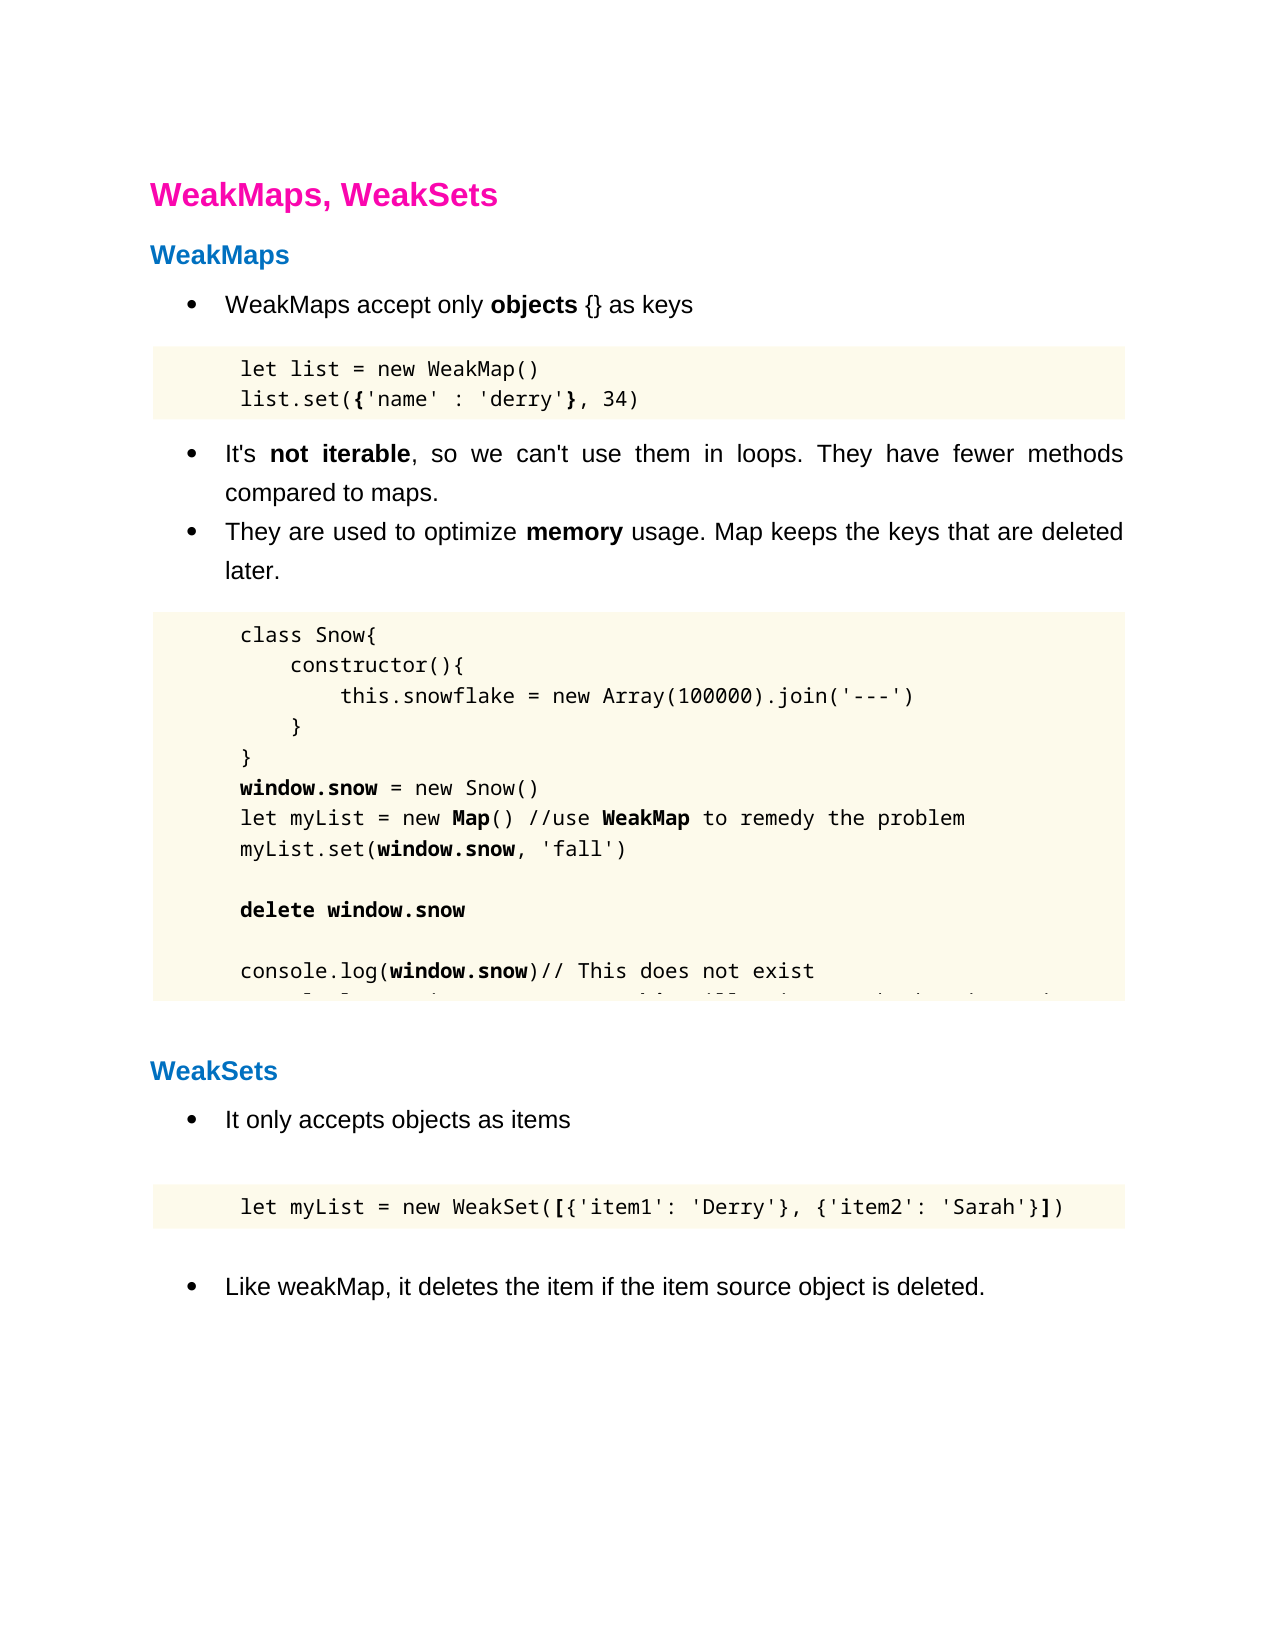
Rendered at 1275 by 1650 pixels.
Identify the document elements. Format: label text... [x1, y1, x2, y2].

list Like weakMap, it deletes the item if the item source object is deleted. [187, 1271, 1125, 1300]
text WeakSets [150, 1055, 1125, 1086]
text WeakMaps [150, 239, 1125, 271]
text WeakMaps, WeakSets [150, 175, 1125, 213]
list It's not iterable, so we can't use them in loops. They have fewer methods compared to maps. [187, 439, 1125, 507]
list WeakMaps accept only objects {} as keys [187, 290, 1125, 319]
list It only accepts objects as items [187, 1105, 1125, 1134]
list They are used to optimize memory usage. Map keeps the keys that are deleted later. [187, 517, 1125, 585]
